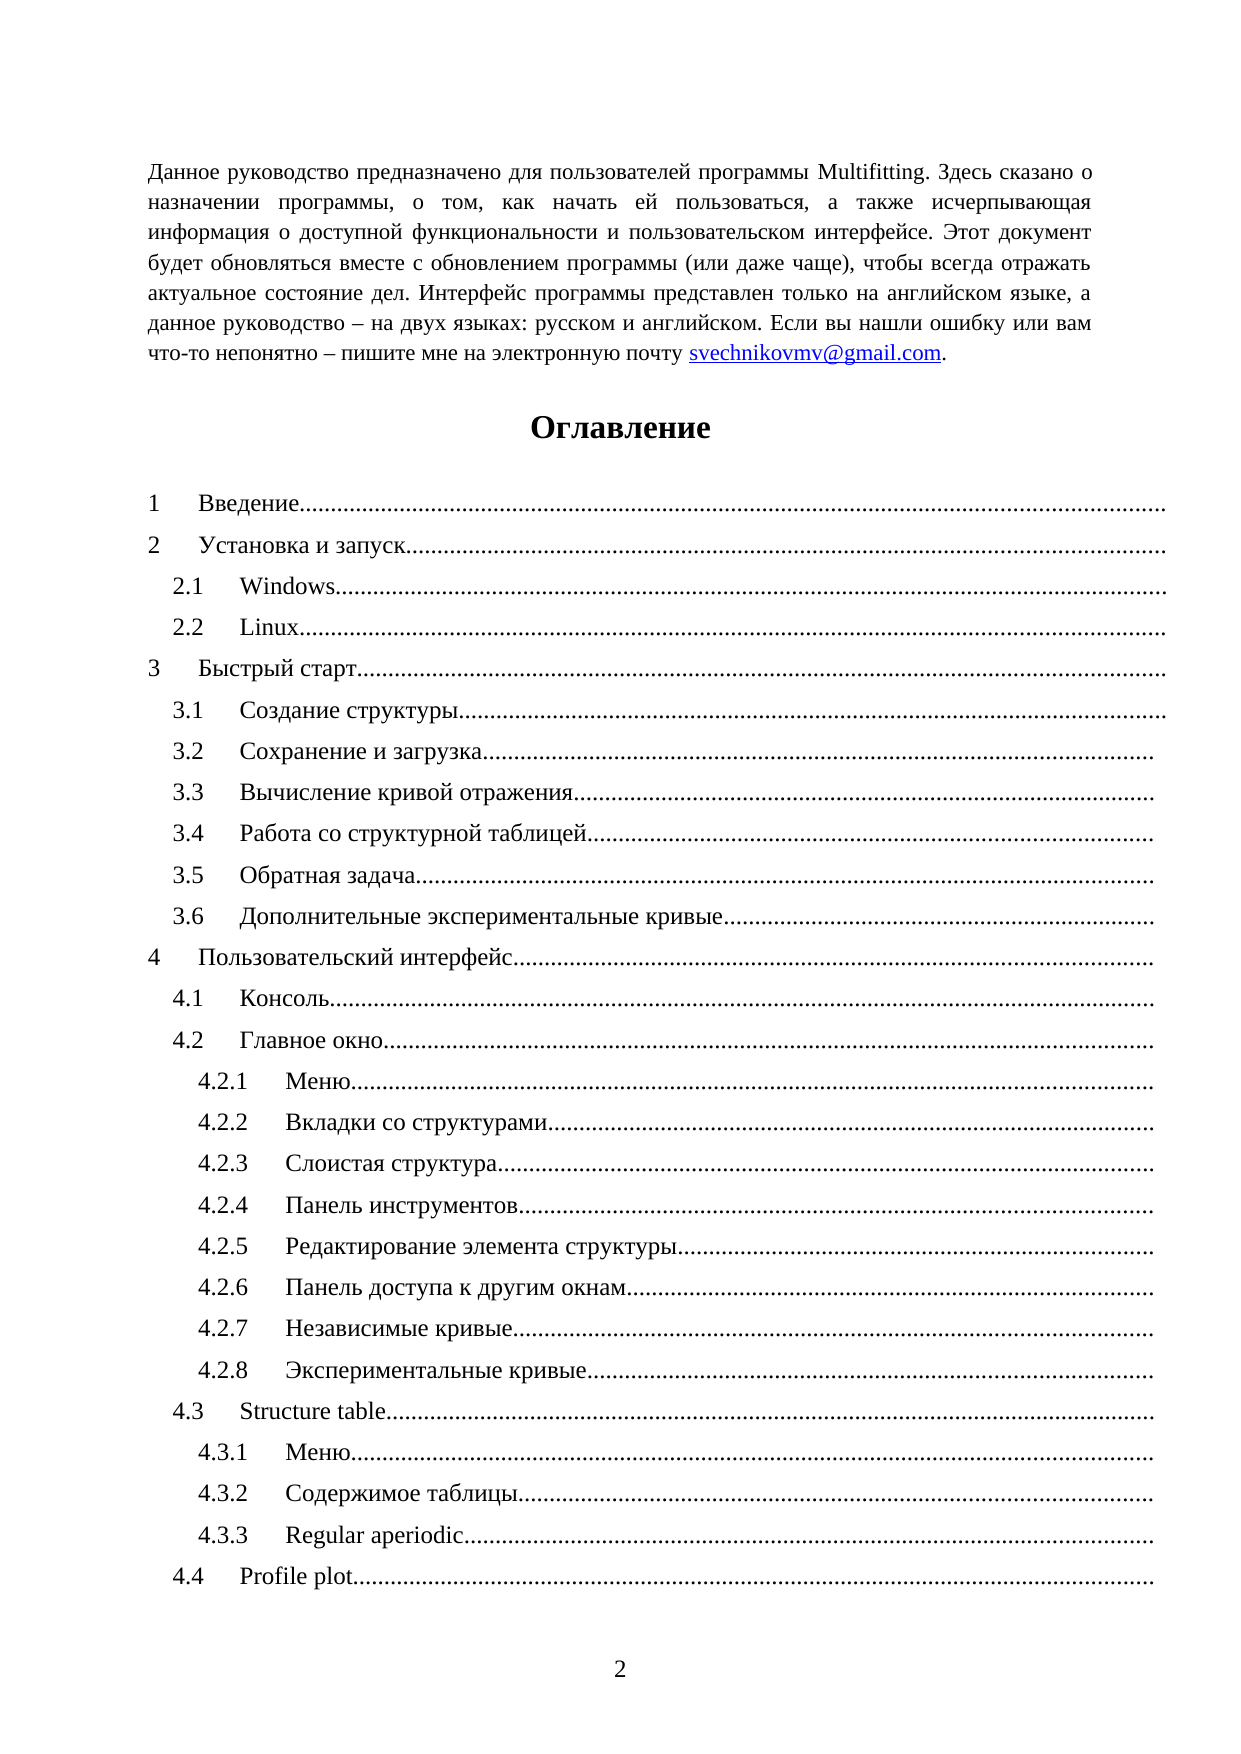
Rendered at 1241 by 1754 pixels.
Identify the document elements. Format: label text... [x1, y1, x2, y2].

text 1 Введение 6 [148, 488, 1093, 517]
text 4.1 Консоль 35 [172, 983, 1093, 1012]
text 4.3.1 Меню 69 [198, 1437, 1093, 1466]
text 3.5 Обратная задача 17 [172, 860, 1093, 888]
text 4.2.3 Слоистая структура 39 [198, 1148, 1093, 1177]
text 4 Пользовательский интерфейс 35 [148, 942, 1093, 971]
text 4.2.1 Меню 36 [198, 1066, 1093, 1095]
text 3.2 Сохранение и загрузка 11 [172, 736, 1093, 765]
text 4.2.5 Редактирование элемента структуры 41 [198, 1231, 1093, 1260]
text 4.3 Structure table 68 [172, 1396, 1093, 1425]
text 4.2.6 Панель доступа к другим окнам 52 [198, 1272, 1093, 1301]
text Данное руководство предназначено для пользователей программы Multifitting. Здесь сказано о назначении программы, о том, как начать ей пользоваться, а также исчерпывающая информация о доступной функциональности и пользовательском интерфейсе. Этот документ будет обновляться вместе с обновлением программы (или даже чаще), чтобы всегда отражать актуальное состояние дел. Интерфейс программы представлен только на английском языке, а данное руководство – на двух языках: русском и английском. Если вы нашли ошибку или вам что-то непонятно – пишите мне на электронную почту svechnikovmv@gmail.com. [148, 158, 1093, 366]
text 4.3.3 Regular aperiodic 83 [198, 1520, 1093, 1548]
text 3.6 Дополнительные экспериментальные кривые 31 [172, 901, 1093, 930]
text 3 Быстрый старт 8 [148, 653, 1093, 682]
text 4.2.2 Вкладки со структурами 39 [198, 1107, 1093, 1136]
text 3.4 Работа со структурной таблицей 15 [172, 818, 1093, 847]
text 4.2.7 Независимые кривые 52 [198, 1313, 1093, 1342]
text 3.1 Создание структуры 8 [172, 695, 1093, 723]
text 4.2.8 Экспериментальные кривые 60 [198, 1355, 1093, 1383]
text 4.2 Главное окно 36 [172, 1025, 1093, 1053]
text 2 Установка и запуск 7 [148, 530, 1093, 558]
text 2.2 Linux 7 [172, 612, 1093, 641]
text 4.2.4 Панель инструментов 40 [198, 1190, 1093, 1218]
text 4.3.2 Содержимое таблицы 69 [198, 1478, 1093, 1507]
text 3.3 Вычисление кривой отражения 12 [172, 777, 1093, 806]
text 2.1 Windows 7 [172, 571, 1093, 600]
text 4.4 Profile plot 85 [172, 1561, 1093, 1590]
text Оглавление [148, 407, 1093, 445]
